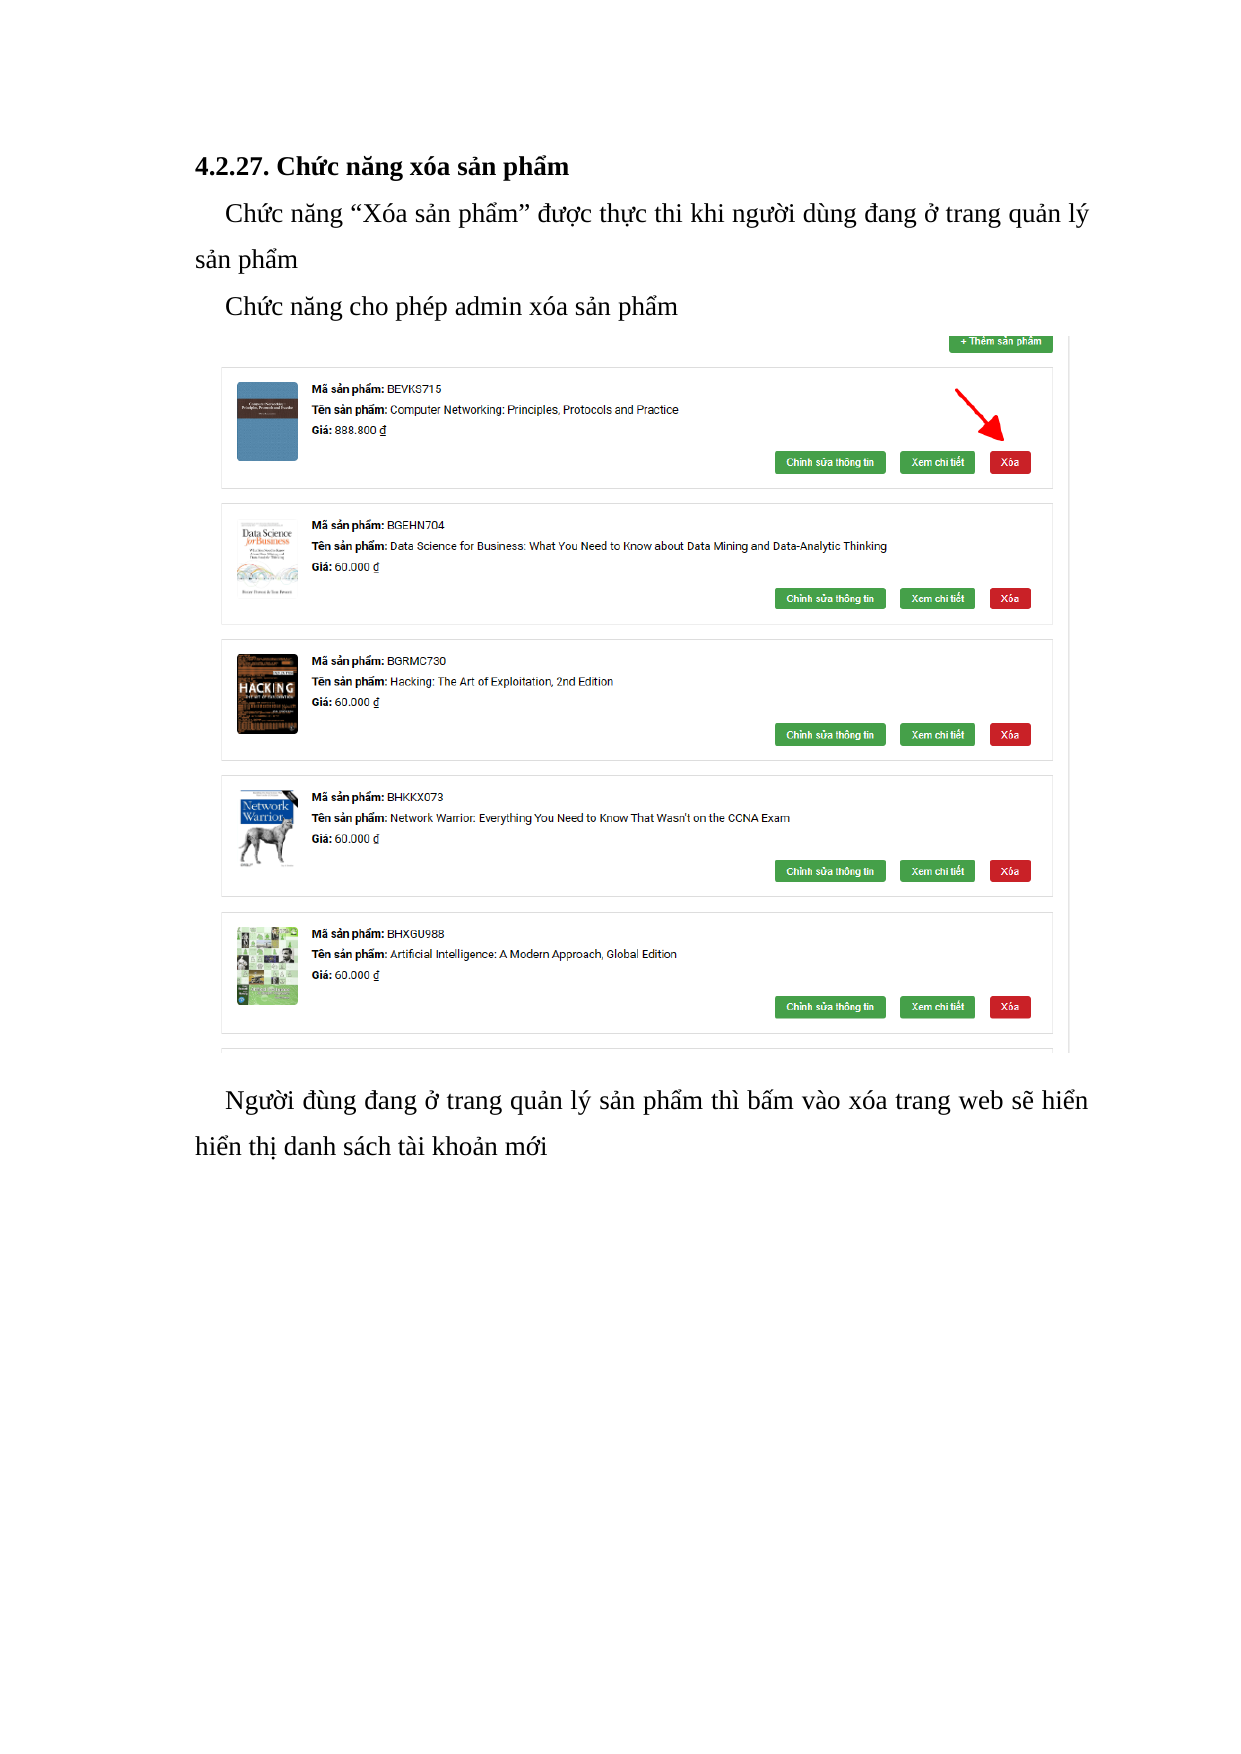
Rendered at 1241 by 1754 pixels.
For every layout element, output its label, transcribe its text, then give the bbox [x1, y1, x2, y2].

text Chức năng cho phép admin xóa sản phẩm [195, 290, 1090, 321]
text Chức năng “Xóa sản phẩm” được thực thi khi người dùng đang ở trang quản lý sản phẩm [195, 197, 1090, 274]
picture [213, 336, 1070, 1053]
subtitle 4.2.27. Chức năng xóa sản phẩm [195, 150, 1090, 181]
